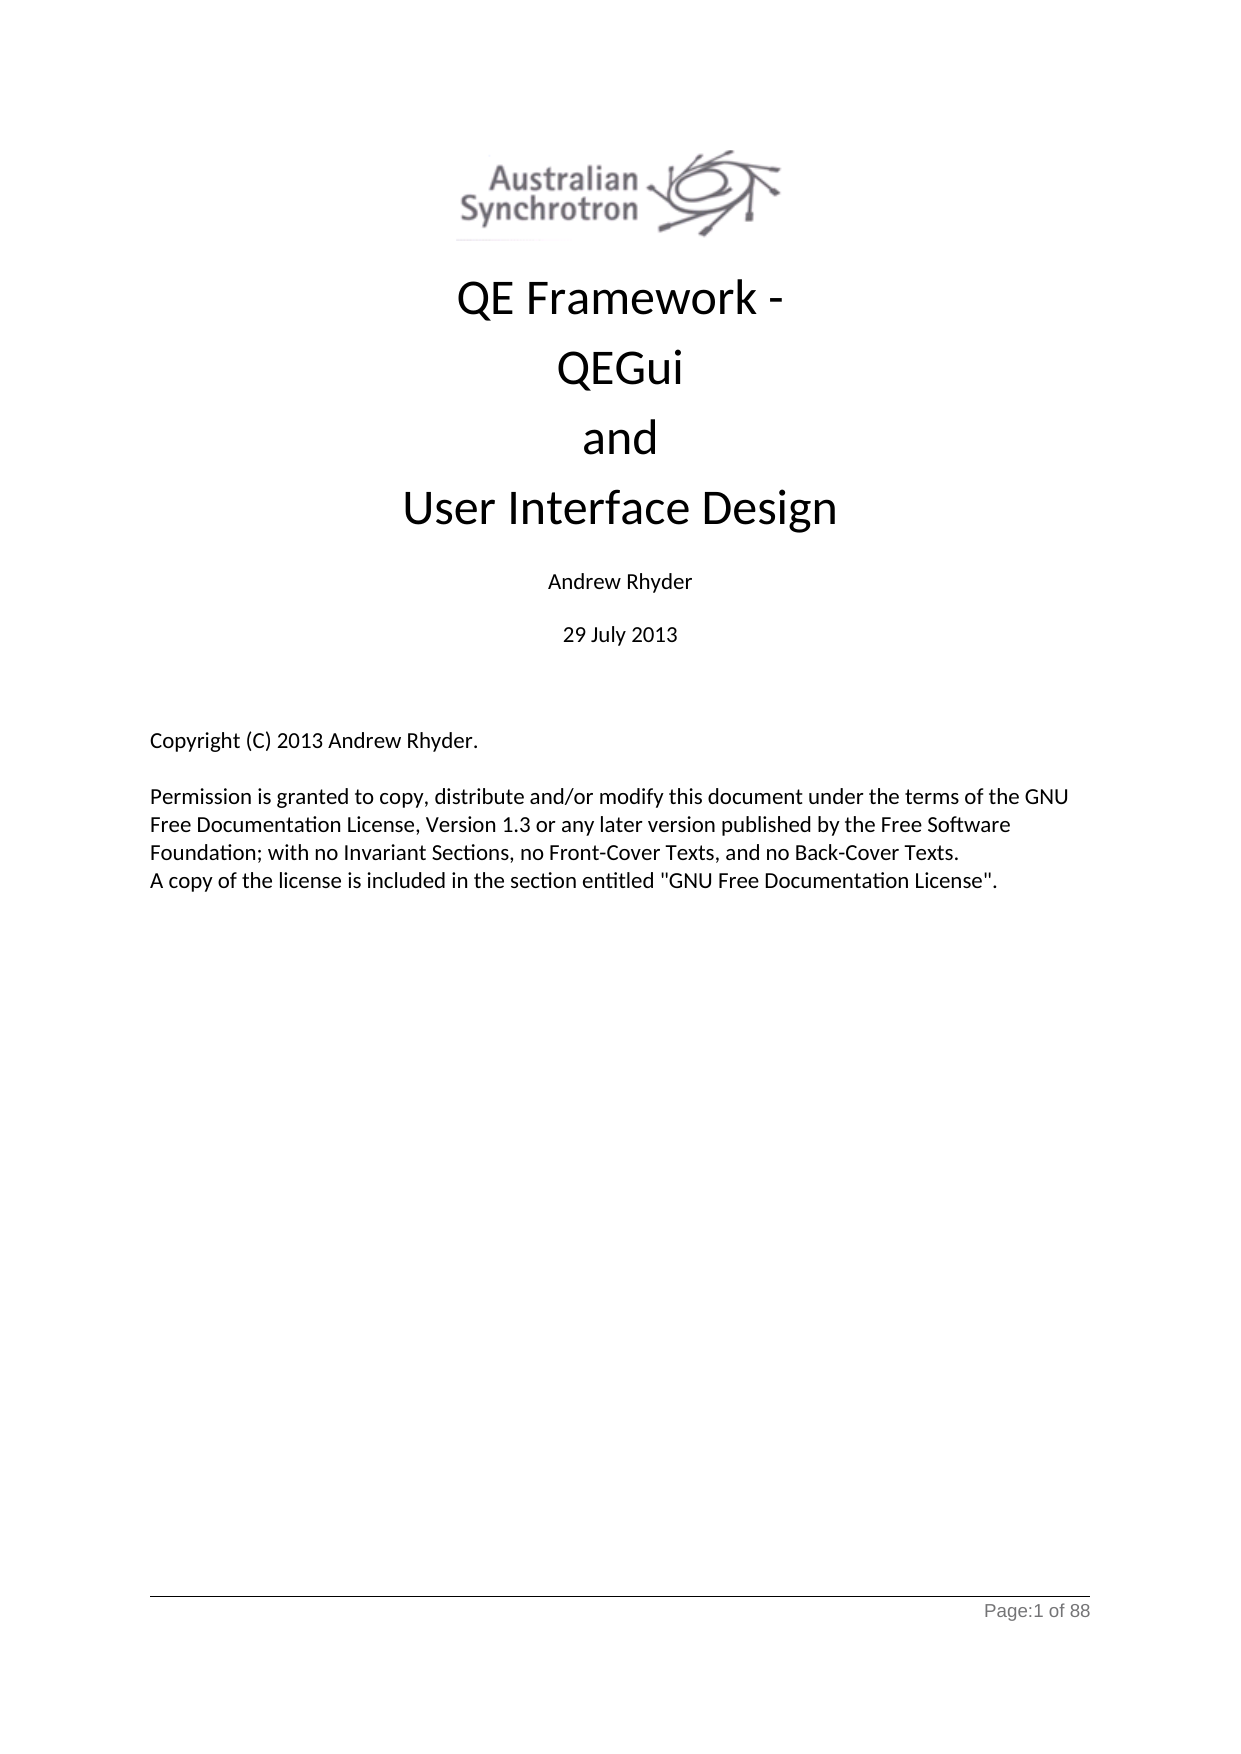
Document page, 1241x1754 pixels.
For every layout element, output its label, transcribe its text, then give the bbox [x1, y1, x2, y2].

text Permission is granted to copy, distribute and/or modify this document under the terms of the GNU Free Documentation License, Version 1.3 or any later version published by the Free Software Foundation; with no Invariant Sections, no Front-Cover Texts, and no Back-Cover Texts. A copy of the license is included in the section entitled "GNU Free Documentation License". [150, 782, 1090, 894]
text Andrew Rhyder [150, 567, 1090, 595]
text Copyright (C) 2013 Andrew Rhyder. [150, 726, 1090, 782]
text 29 July 2013 [150, 620, 1090, 648]
picture [456, 150, 785, 241]
text QE Framework - QEGui and User Interface Design [150, 266, 1090, 537]
